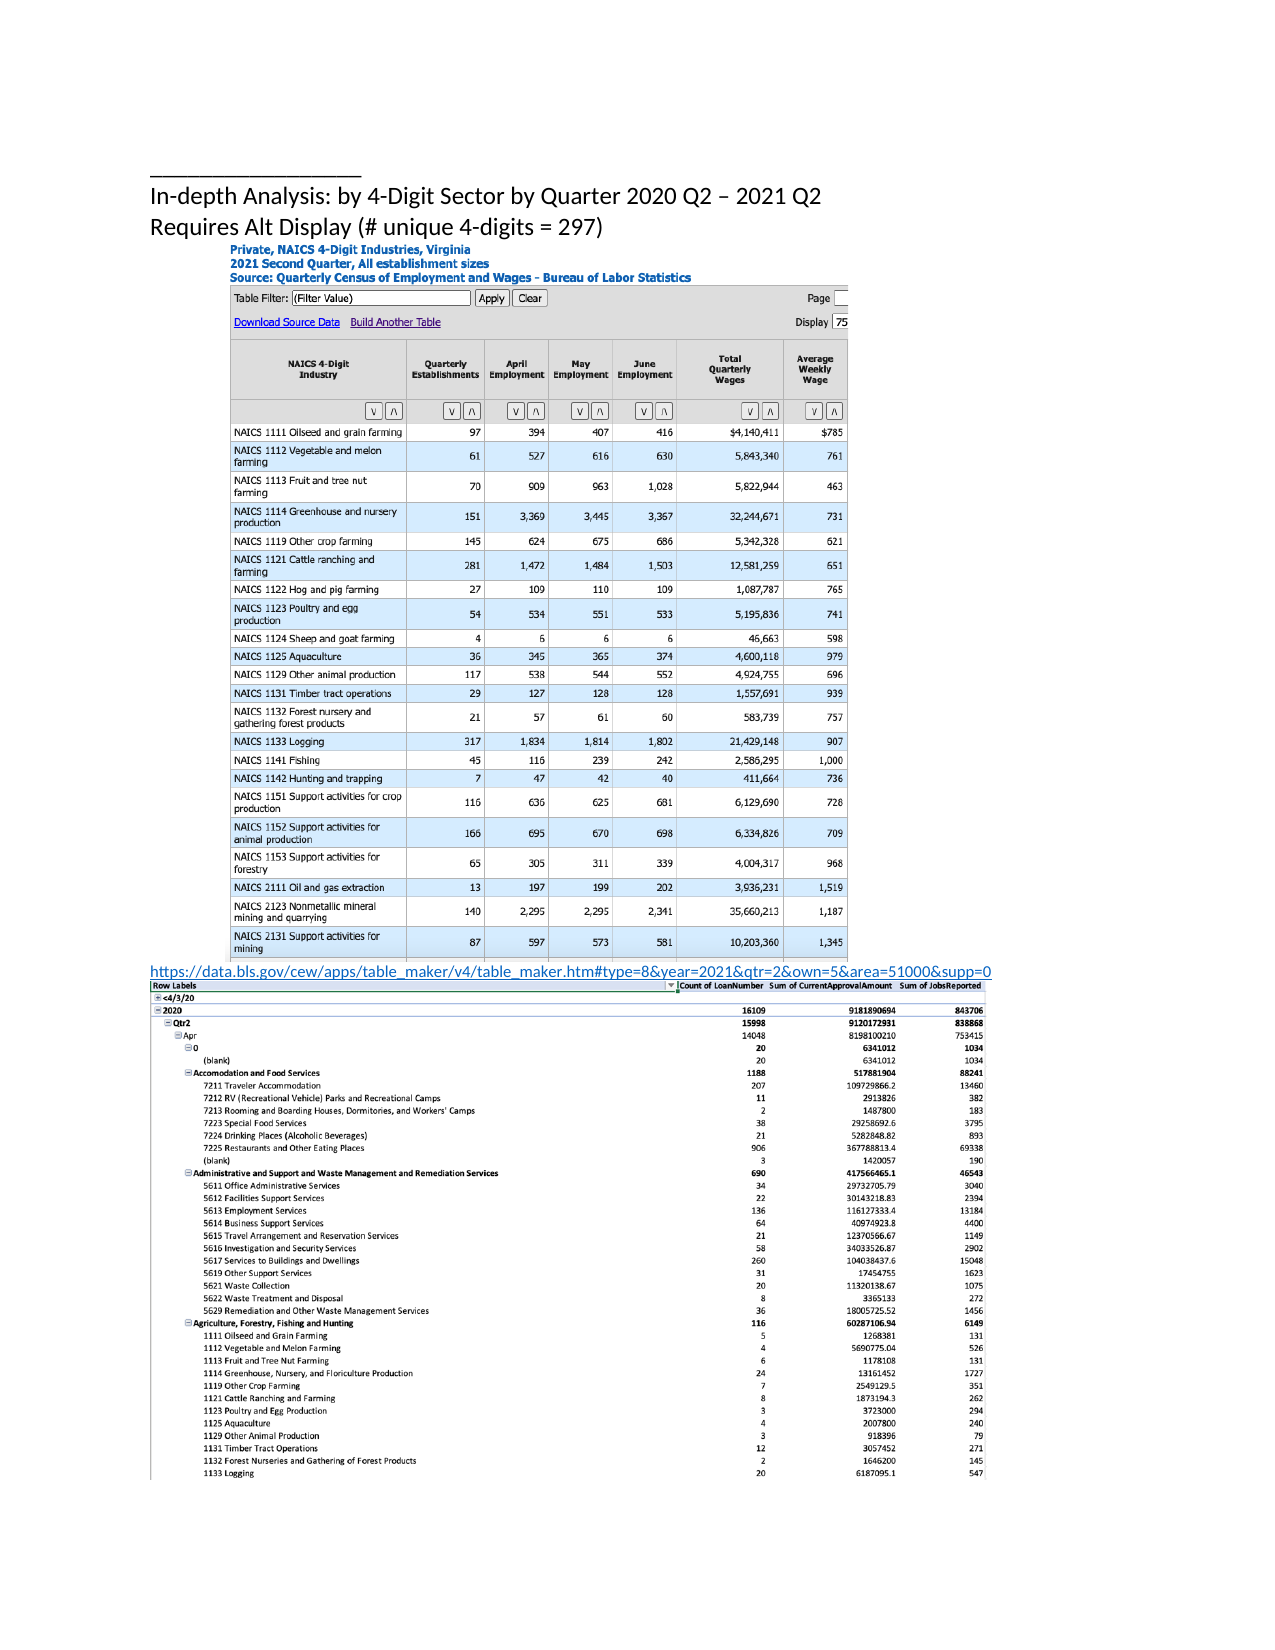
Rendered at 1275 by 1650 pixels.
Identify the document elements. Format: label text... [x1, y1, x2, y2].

picture [150, 981, 987, 1480]
text Requires Alt Display (# unique 4-digits = 297) [150, 211, 1125, 242]
text _________________ [150, 150, 1125, 181]
text In-depth Analysis: by 4-Digit Sector by Quarter 2020 Q2 – 2021 Q2 [150, 181, 1125, 211]
text https://data.bls.gov/cew/apps/table_maker/v4/table_maker.htm#type=8&year=2021&qtr=2&own=5&area=51000&supp=0 [150, 961, 1125, 981]
picture [225, 241, 849, 962]
